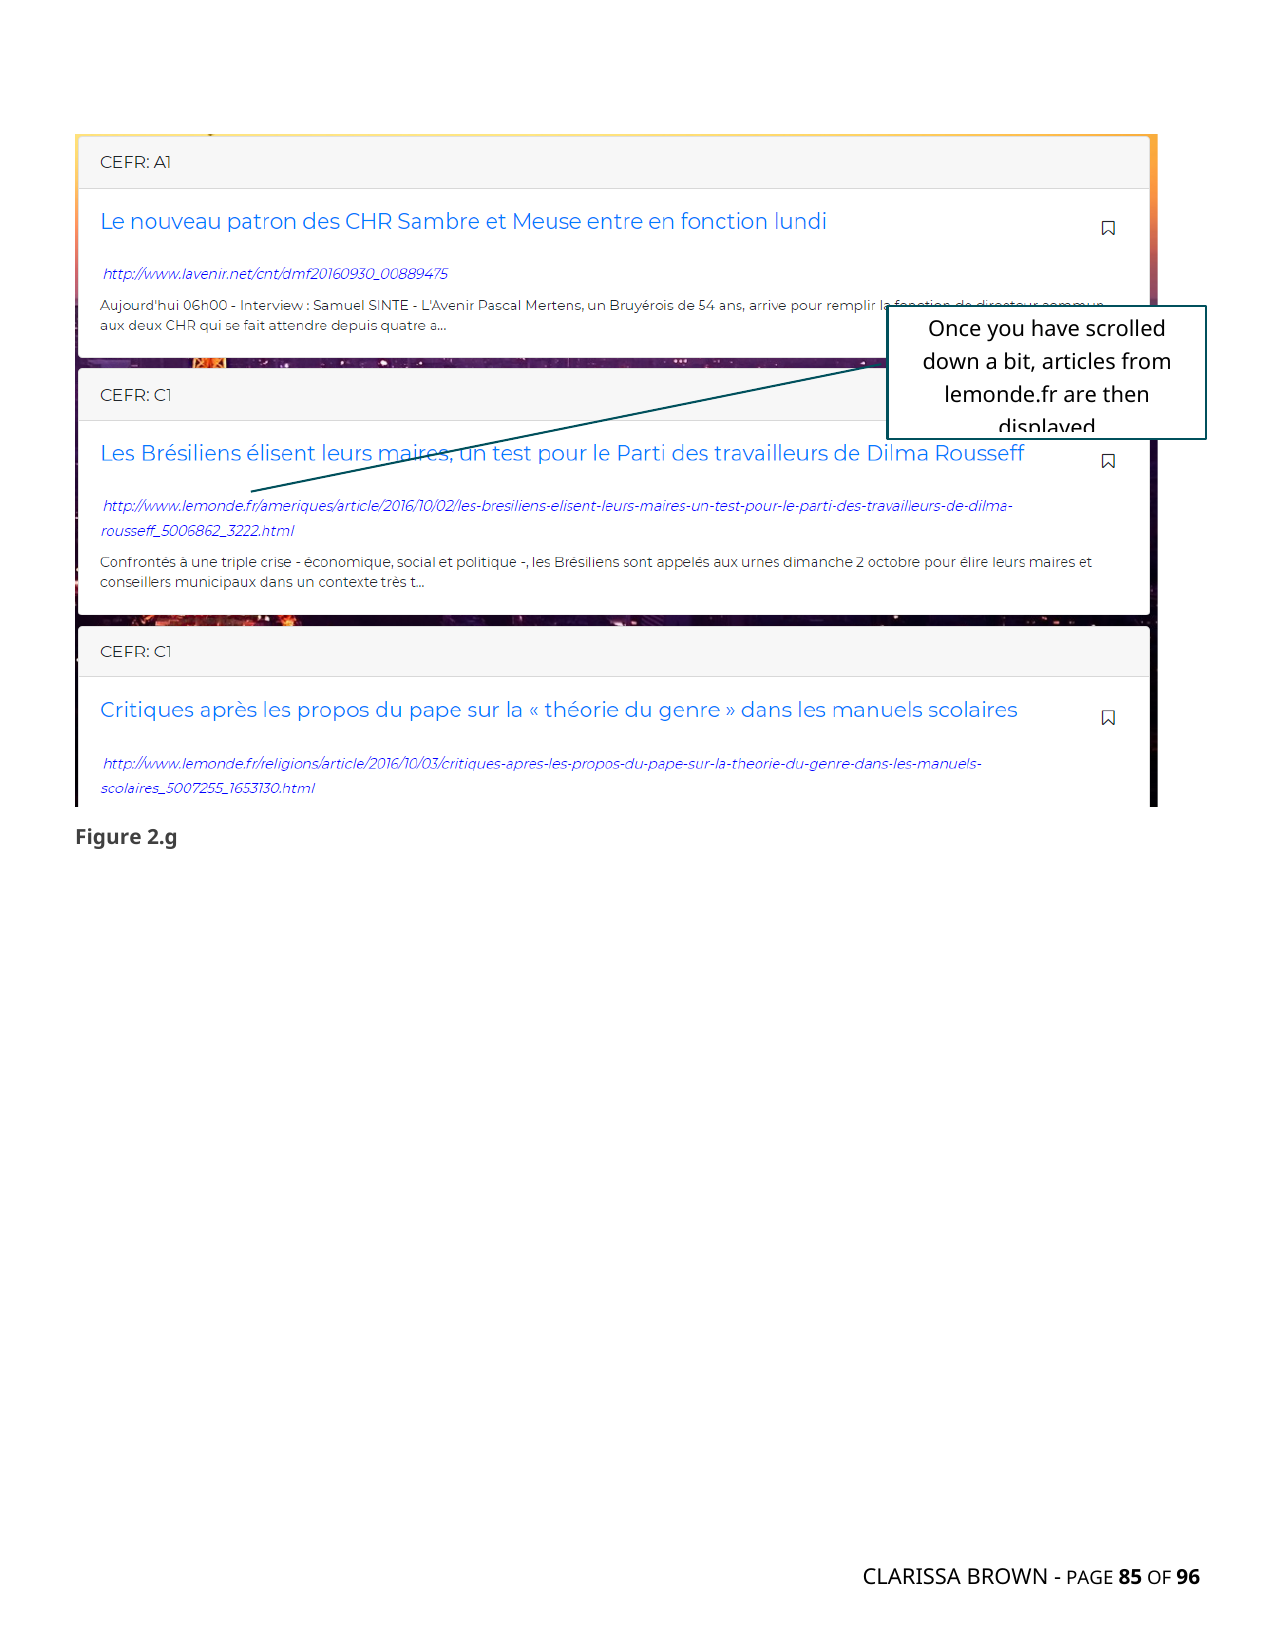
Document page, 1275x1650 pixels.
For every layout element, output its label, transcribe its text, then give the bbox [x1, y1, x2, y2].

text Figure 2.g [75, 822, 1200, 851]
picture [75, 134, 1158, 807]
